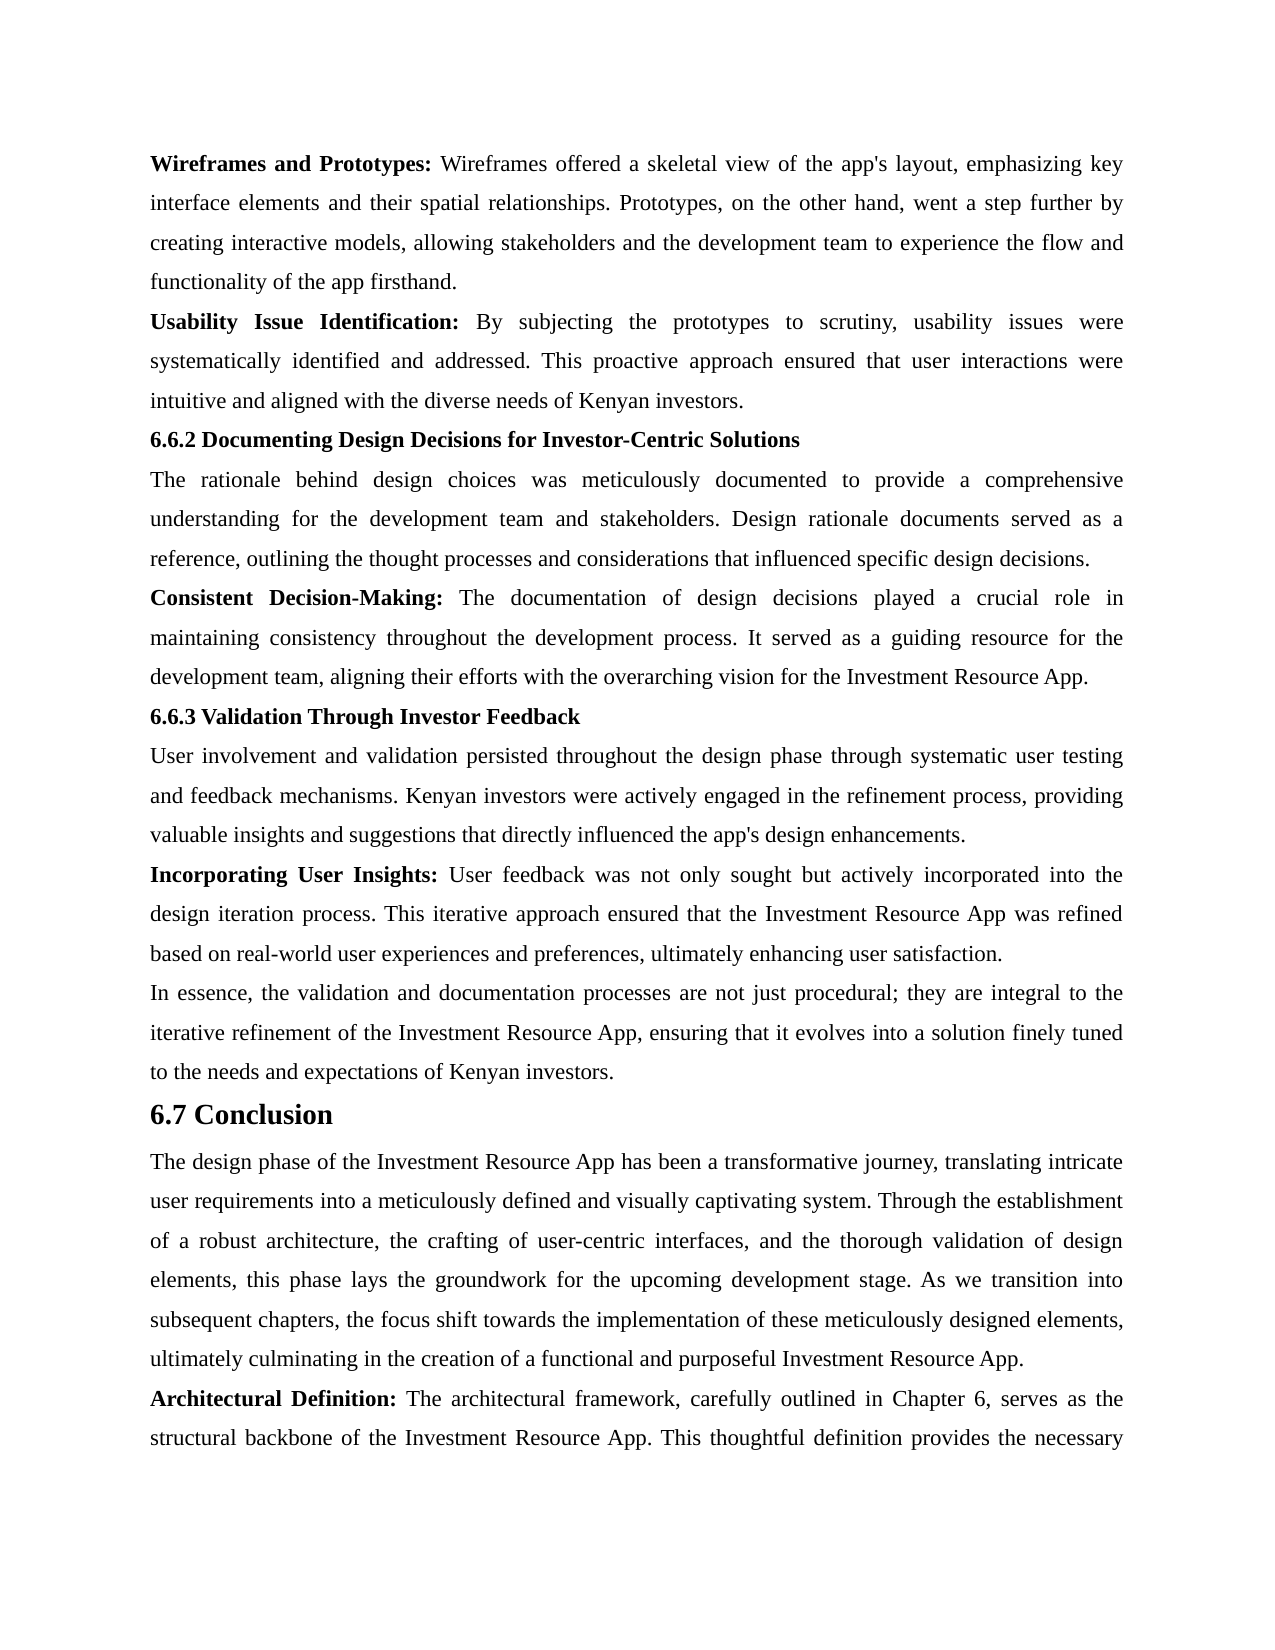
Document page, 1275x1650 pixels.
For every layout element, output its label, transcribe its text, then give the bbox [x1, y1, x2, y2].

text Usability Issue Identification: By subjecting the prototypes to scrutiny, usability issues were systematically identified and addressed. This proactive approach ensured that user interactions were intuitive and aligned with the diverse needs of Kenyan investors. [150, 308, 1125, 413]
text In essence, the validation and documentation processes are not just procedural; they are integral to the iterative refinement of the Investment Resource App, ensuring that it evolves into a solution finely tuned to the needs and expectations of Kenyan investors. [150, 979, 1125, 1084]
text The design phase of the Investment Resource App has been a transformative journey, translating intricate user requirements into a meticulously defined and visually captivating system. Through the establishment of a robust architecture, the crafting of user-centric interfaces, and the thorough validation of design elements, this phase lays the groundwork for the upcoming development stage. As we transition into subsequent chapters, the focus shift towards the implementation of these meticulously designed elements, ultimately culminating in the creation of a functional and purposeful Investment Resource App. [150, 1148, 1125, 1372]
text User involvement and validation persisted throughout the design phase through systematic user testing and feedback mechanisms. Kenyan investors were actively engaged in the refinement process, providing valuable insights and suggestions that directly influenced the app's design enhancements. [150, 742, 1125, 847]
subtitle 6.7 Conclusion [150, 1097, 1125, 1131]
text The rationale behind design choices was meticulously documented to provide a comprehensive understanding for the development team and stakeholders. Design rationale documents served as a reference, outlining the thought processes and considerations that influenced specific design decisions. [150, 466, 1125, 571]
text Consistent Decision-Making: The documentation of design decisions played a crucial role in maintaining consistency throughout the development process. It served as a guiding resource for the development team, aligning their efforts with the overarching vision for the Investment Resource App. [150, 584, 1125, 689]
text Incorporating User Insights: User feedback was not only sought but actively incorporated into the design iteration process. This iterative approach ensured that the Investment Resource App was refined based on real-world user experiences and preferences, ultimately enhancing user satisfaction. [150, 861, 1125, 966]
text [150, 1385, 1125, 1451]
subtitle 6.6.3 Validation Through Investor Feedback [150, 703, 1125, 729]
subtitle 6.6.2 Documenting Design Decisions for Investor-Centric Solutions [150, 426, 1125, 453]
text Wireframes and Prototypes: Wireframes offered a skeletal view of the app's layout, emphasizing key interface elements and their spatial relationships. Prototypes, on the other hand, went a step further by creating interactive models, allowing stakeholders and the development team to experience the flow and functionality of the app firsthand. [150, 150, 1125, 295]
